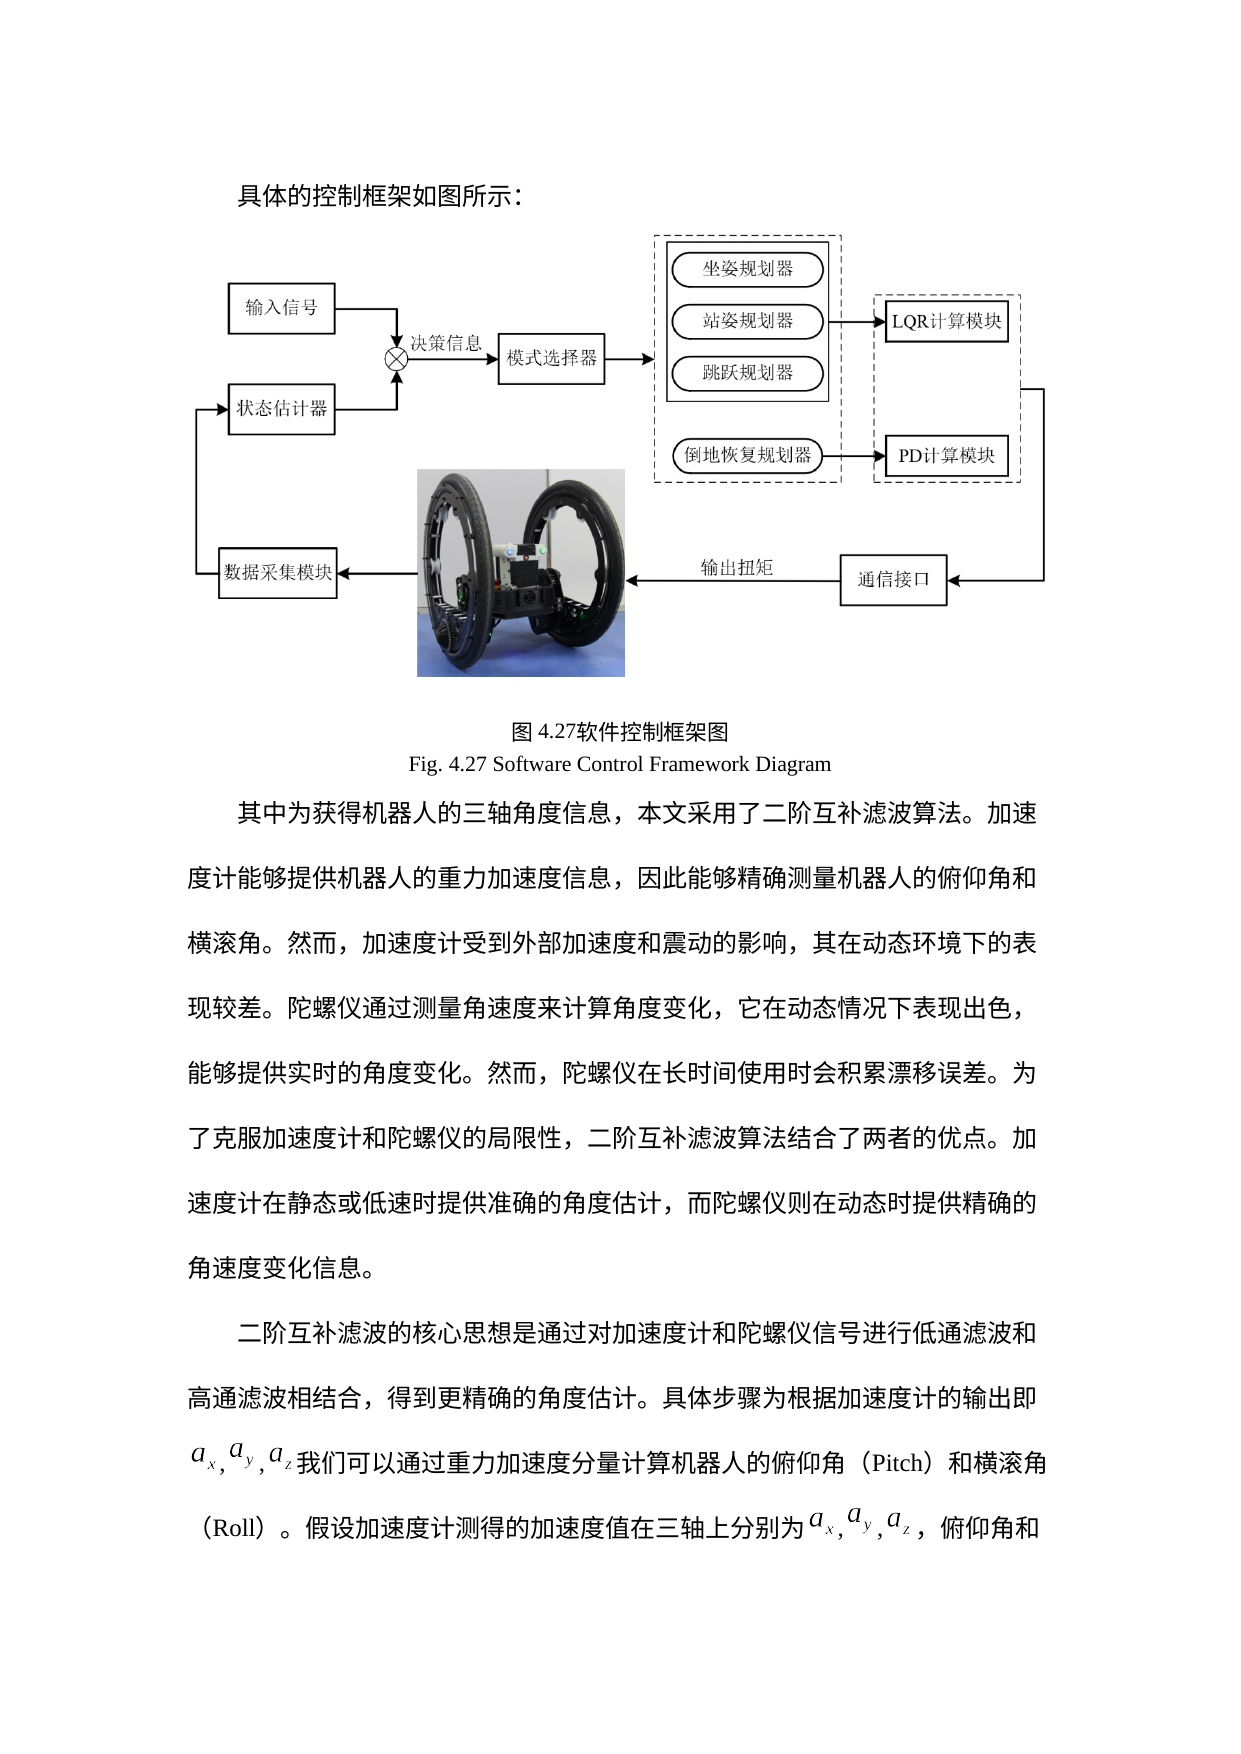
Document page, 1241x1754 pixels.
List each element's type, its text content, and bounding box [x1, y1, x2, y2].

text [187, 1299, 1053, 1559]
text 其中为获得机器人的三轴角度信息，本文采用了二阶互补滤波算法。加速度计能够提供机器人的重力加速度信息，因此能够精确测量机器人的俯仰角和横滚角。然而，加速度计受到外部加速度和震动的影响，其在动态环境下的表现较差。陀螺仪通过测量角速度来计算角度变化，它在动态情况下表现出色，能够提供实时的角度变化。然而，陀螺仪在长时间使用时会积累漂移误差。为了克服加速度计和陀螺仪的局限性，二阶互补滤波算法结合了两者的优点。加速度计在静态或低速时提供准确的角度估计，而陀螺仪则在动态时提供精确的角速度变化信息。 [187, 779, 1053, 1299]
text 具体的控制框架如图所示： [187, 162, 1053, 227]
picture [187, 227, 1053, 690]
